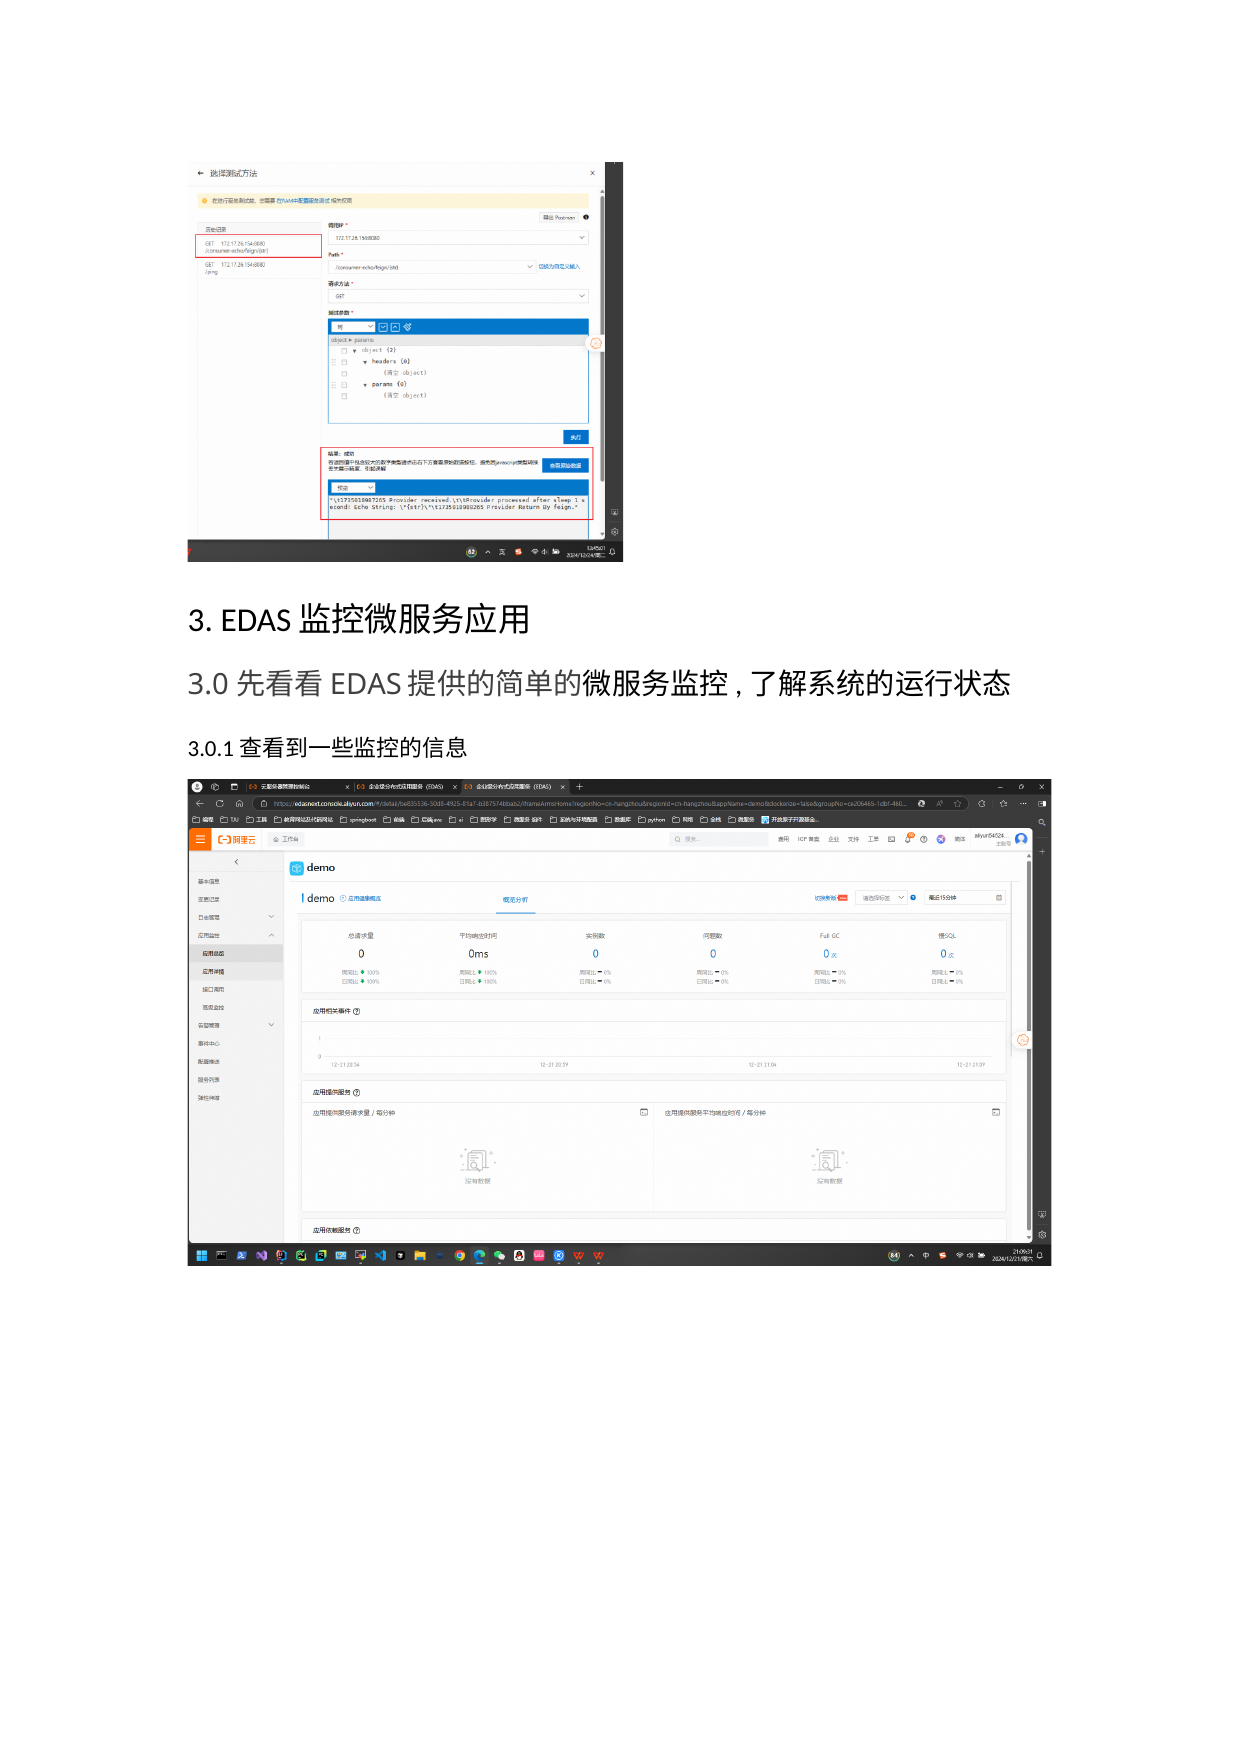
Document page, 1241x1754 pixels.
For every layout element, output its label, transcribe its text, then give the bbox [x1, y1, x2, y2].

list 3.0.1 查看到一些监控的信息 [187, 714, 1053, 779]
picture [187, 162, 624, 562]
list 3.0 先看看EDAS提供的简单的微服务监控 , 了解系统的运行状态 [187, 649, 1053, 714]
picture [187, 779, 1052, 1266]
list EDAS监控微服务应用 [187, 584, 1053, 649]
